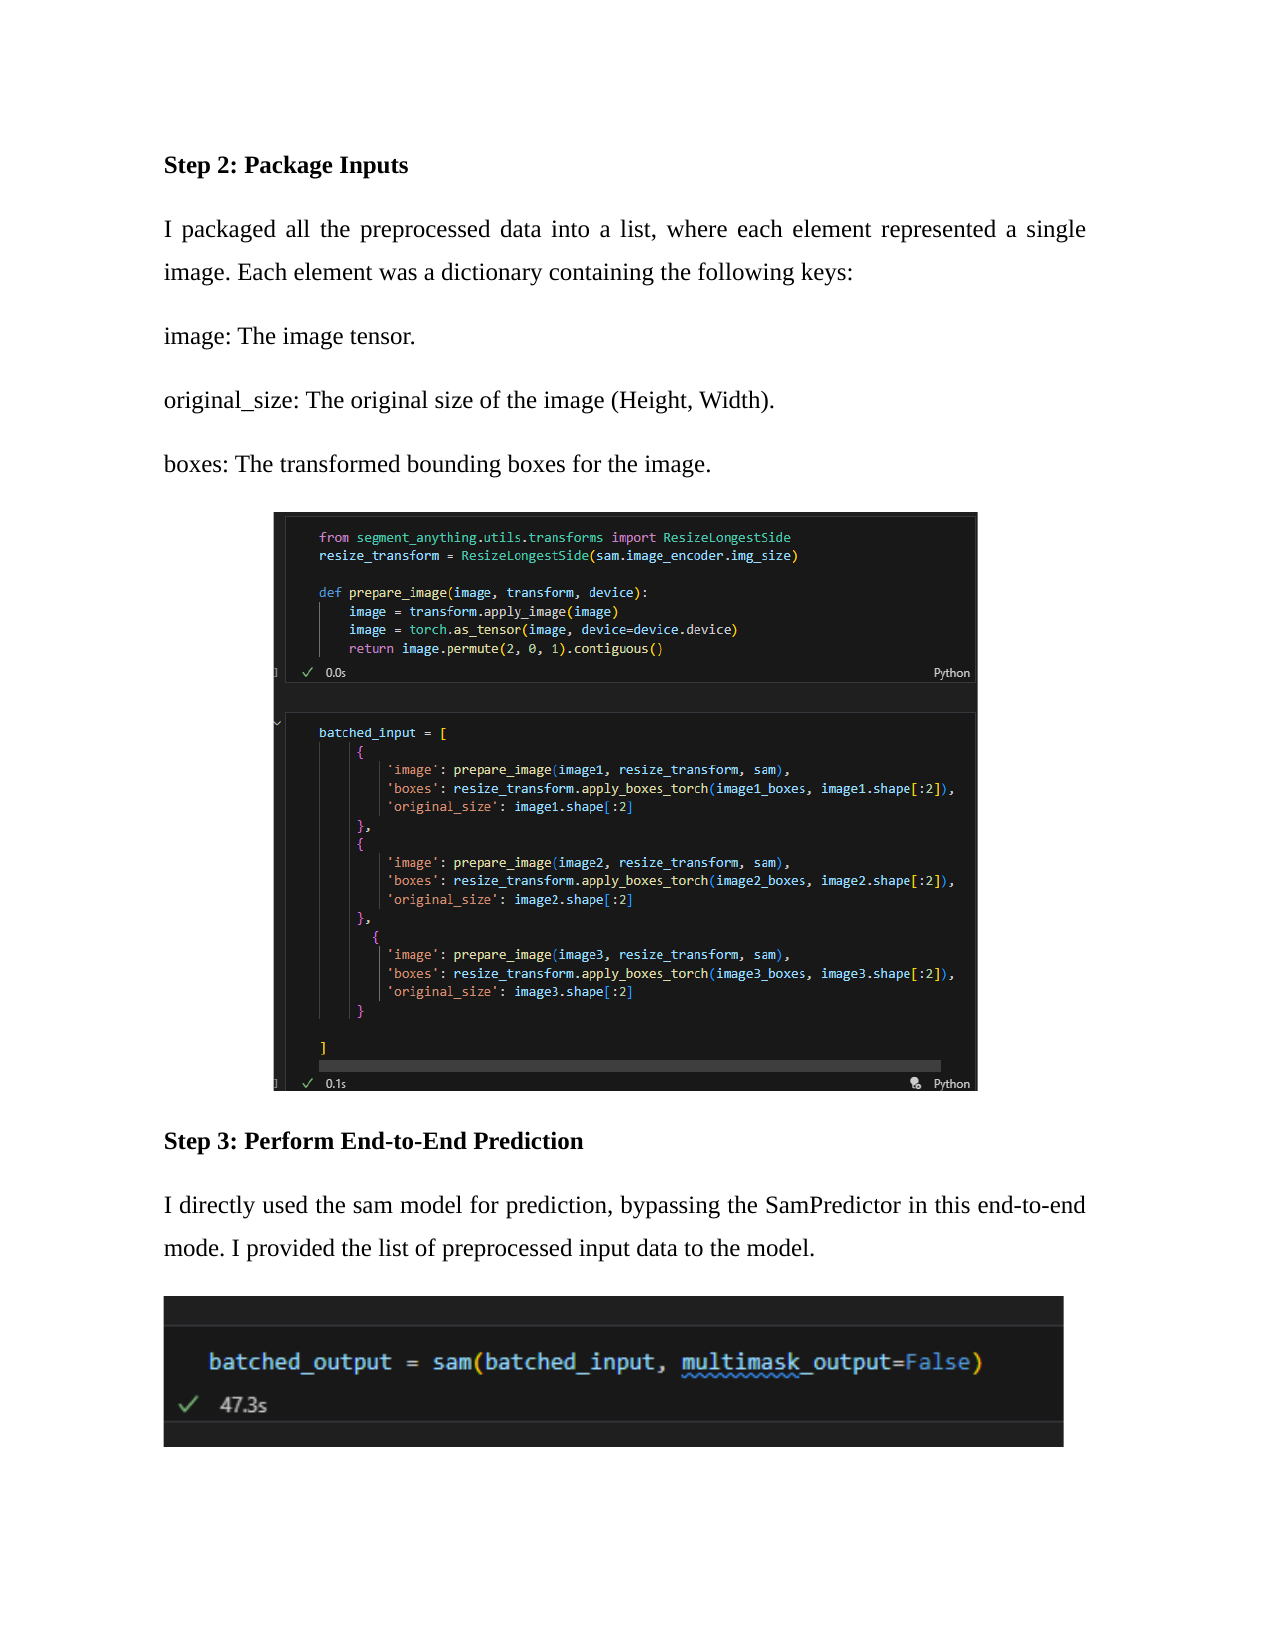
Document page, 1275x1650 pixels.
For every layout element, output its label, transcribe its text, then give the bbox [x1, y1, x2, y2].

text Step 3: Perform End-to-End Prediction [163, 1126, 1087, 1154]
text I directly used the sam model for prediction, bypassing the SamPredictor in this end-to-end mode. I provided the list of preprocessed input data to the model. [163, 1190, 1087, 1262]
picture [273, 512, 978, 1091]
text boxes: The transformed bounding boxes for the image. [163, 449, 1087, 478]
text image: The image tensor. [163, 321, 1087, 350]
picture [163, 1296, 1064, 1447]
text I packaged all the preprocessed data into a list, where each element represented a single image. Each element was a dictionary containing the following keys: [163, 214, 1087, 286]
text original_size: The original size of the image (Height, Width). [163, 385, 1087, 414]
text Step 2: Package Inputs [163, 150, 1087, 179]
